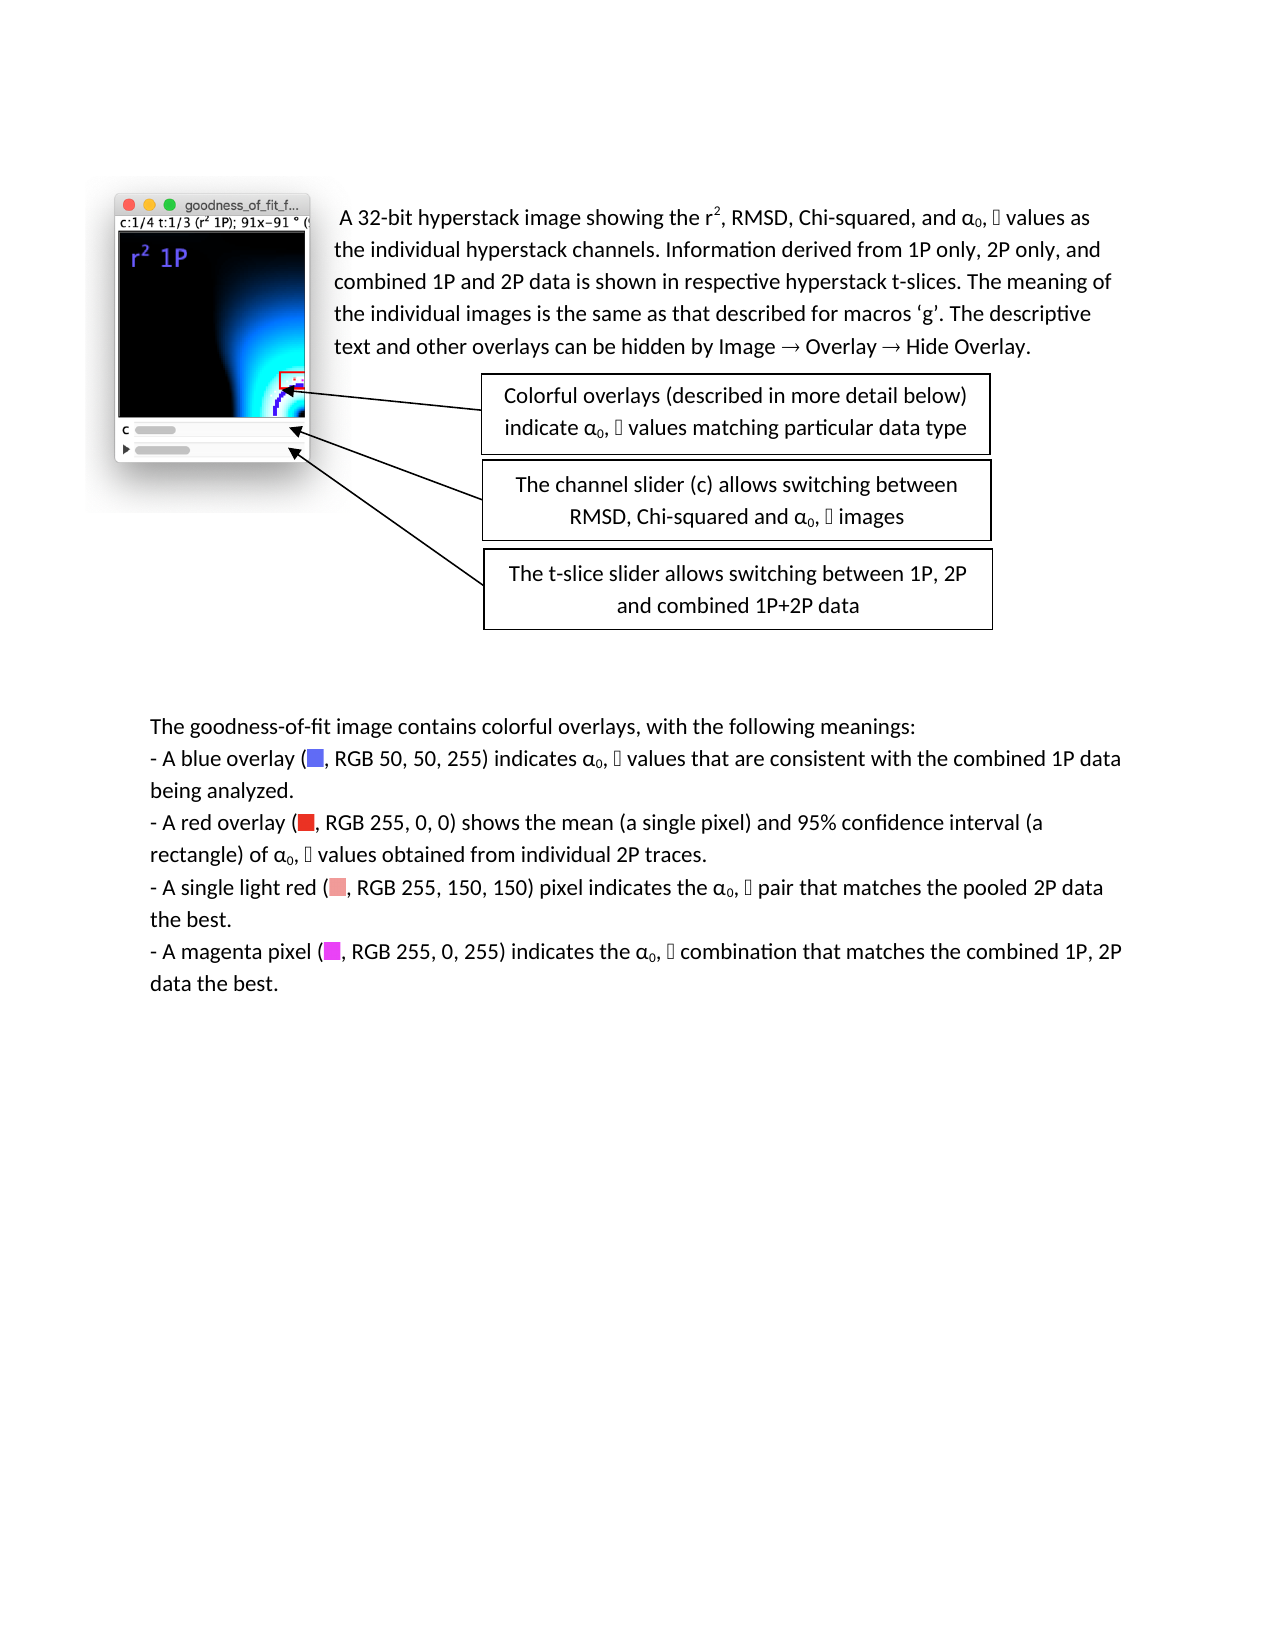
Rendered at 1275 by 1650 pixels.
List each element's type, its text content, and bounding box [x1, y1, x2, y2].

text The goodness-of-fit image contains colorful overlays, with the following meanings: - A blue overlay (, RGB 50, 50, 255) indicates α0,  values that are consistent with the combined 1P data being analyzed. - A red overlay (, RGB 255, 0, 0) shows the mean (a single pixel) and 95% confidence interval (a rectangle) of α0,  values obtained from individual 2P traces. - A single light red (, RGB 255, 150, 150) pixel indicates the α0,  pair that matches the pooled 2P data the best. - A magenta pixel (, RGB 255, 0, 255) indicates the α0,  combination that matches the combined 1P, 2P data the best. [150, 712, 1125, 997]
picture [297, 814, 315, 831]
picture [307, 749, 324, 767]
picture [323, 942, 341, 960]
picture [85, 176, 352, 513]
picture [329, 878, 346, 896]
text A 32-bit hyperstack image showing the r2, RMSD, Chi-squared, and α0,  values as the individual hyperstack channels. Information derived from 1P only, 2P only, and combined 1P and 2P data is shown in respective hyperstack t-slices. The meaning of the individual images is the same as that described for macros ‘g’. The descriptive text and other overlays can be hidden by Image Overlay Hide Overlay. [334, 203, 1125, 360]
